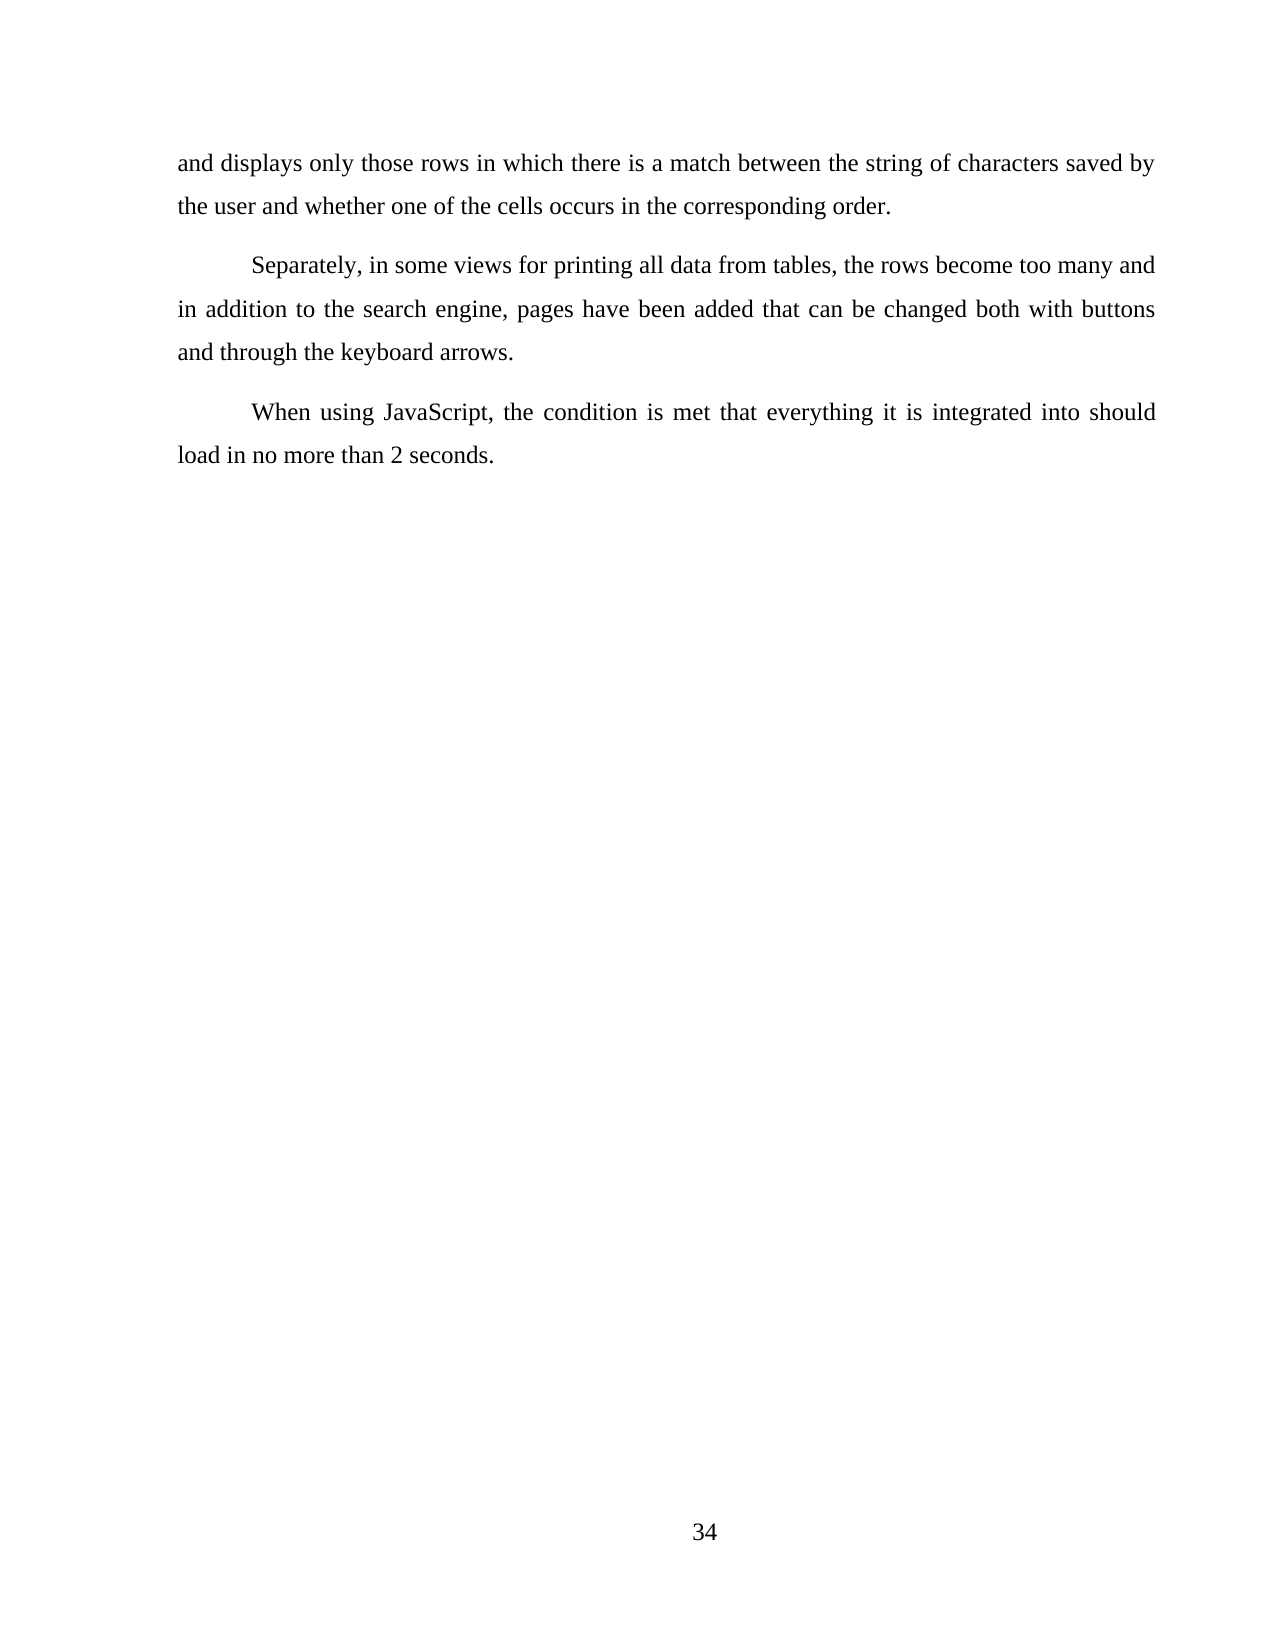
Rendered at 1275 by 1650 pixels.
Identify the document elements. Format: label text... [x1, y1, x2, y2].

text Separately, in some views for printing all data from tables, the rows become too many and in addition to the search engine, pages have been added that can be changed both with buttons and through the keyboard arrows. [177, 251, 1157, 366]
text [177, 148, 1157, 219]
text When using JavaScript, the condition is met that everything it is integrated into should load in no more than 2 seconds. [177, 397, 1157, 468]
